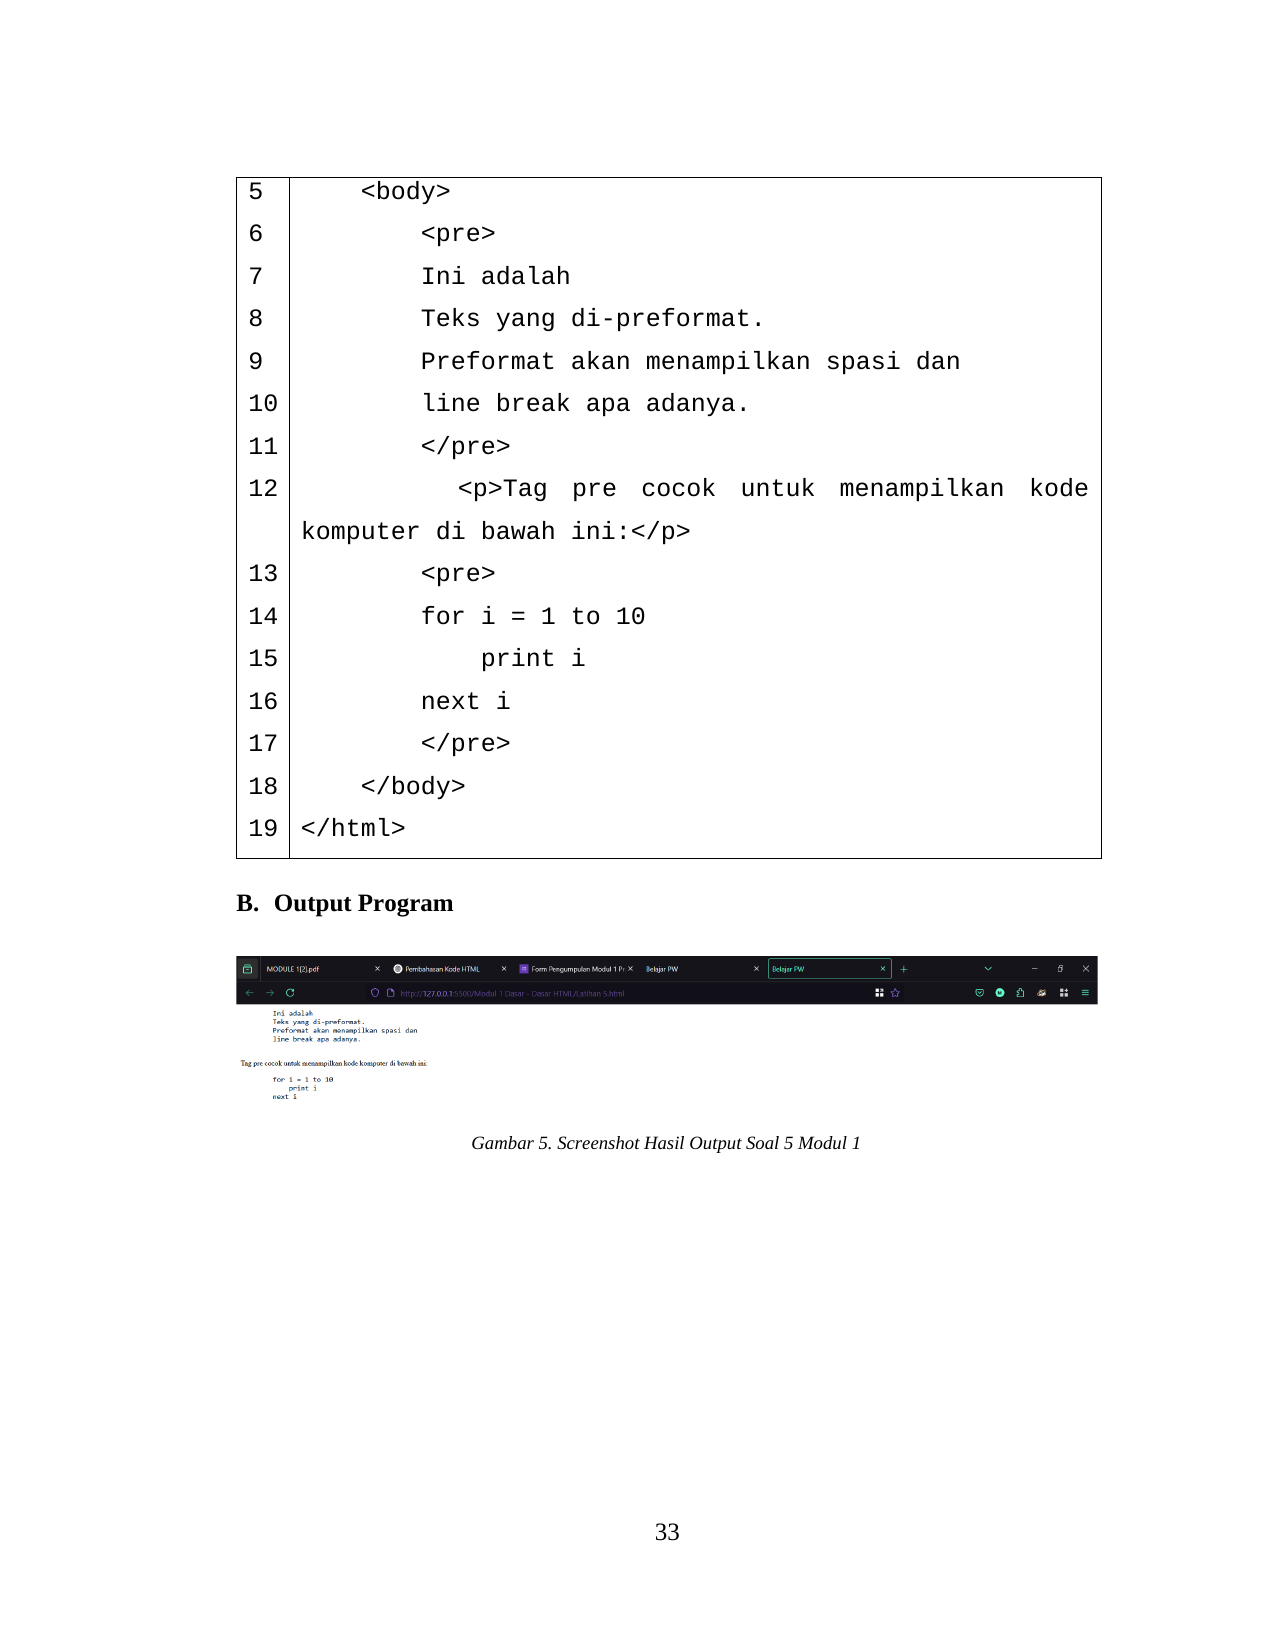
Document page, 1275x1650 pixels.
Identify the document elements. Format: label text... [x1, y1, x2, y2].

subtitle Output Program [236, 888, 1098, 917]
picture [236, 956, 1098, 1118]
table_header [290, 178, 1101, 858]
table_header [237, 178, 289, 858]
text Gambar 5. Screenshot Hasil Output Soal 5 Modul 1 [236, 1132, 1098, 1153]
